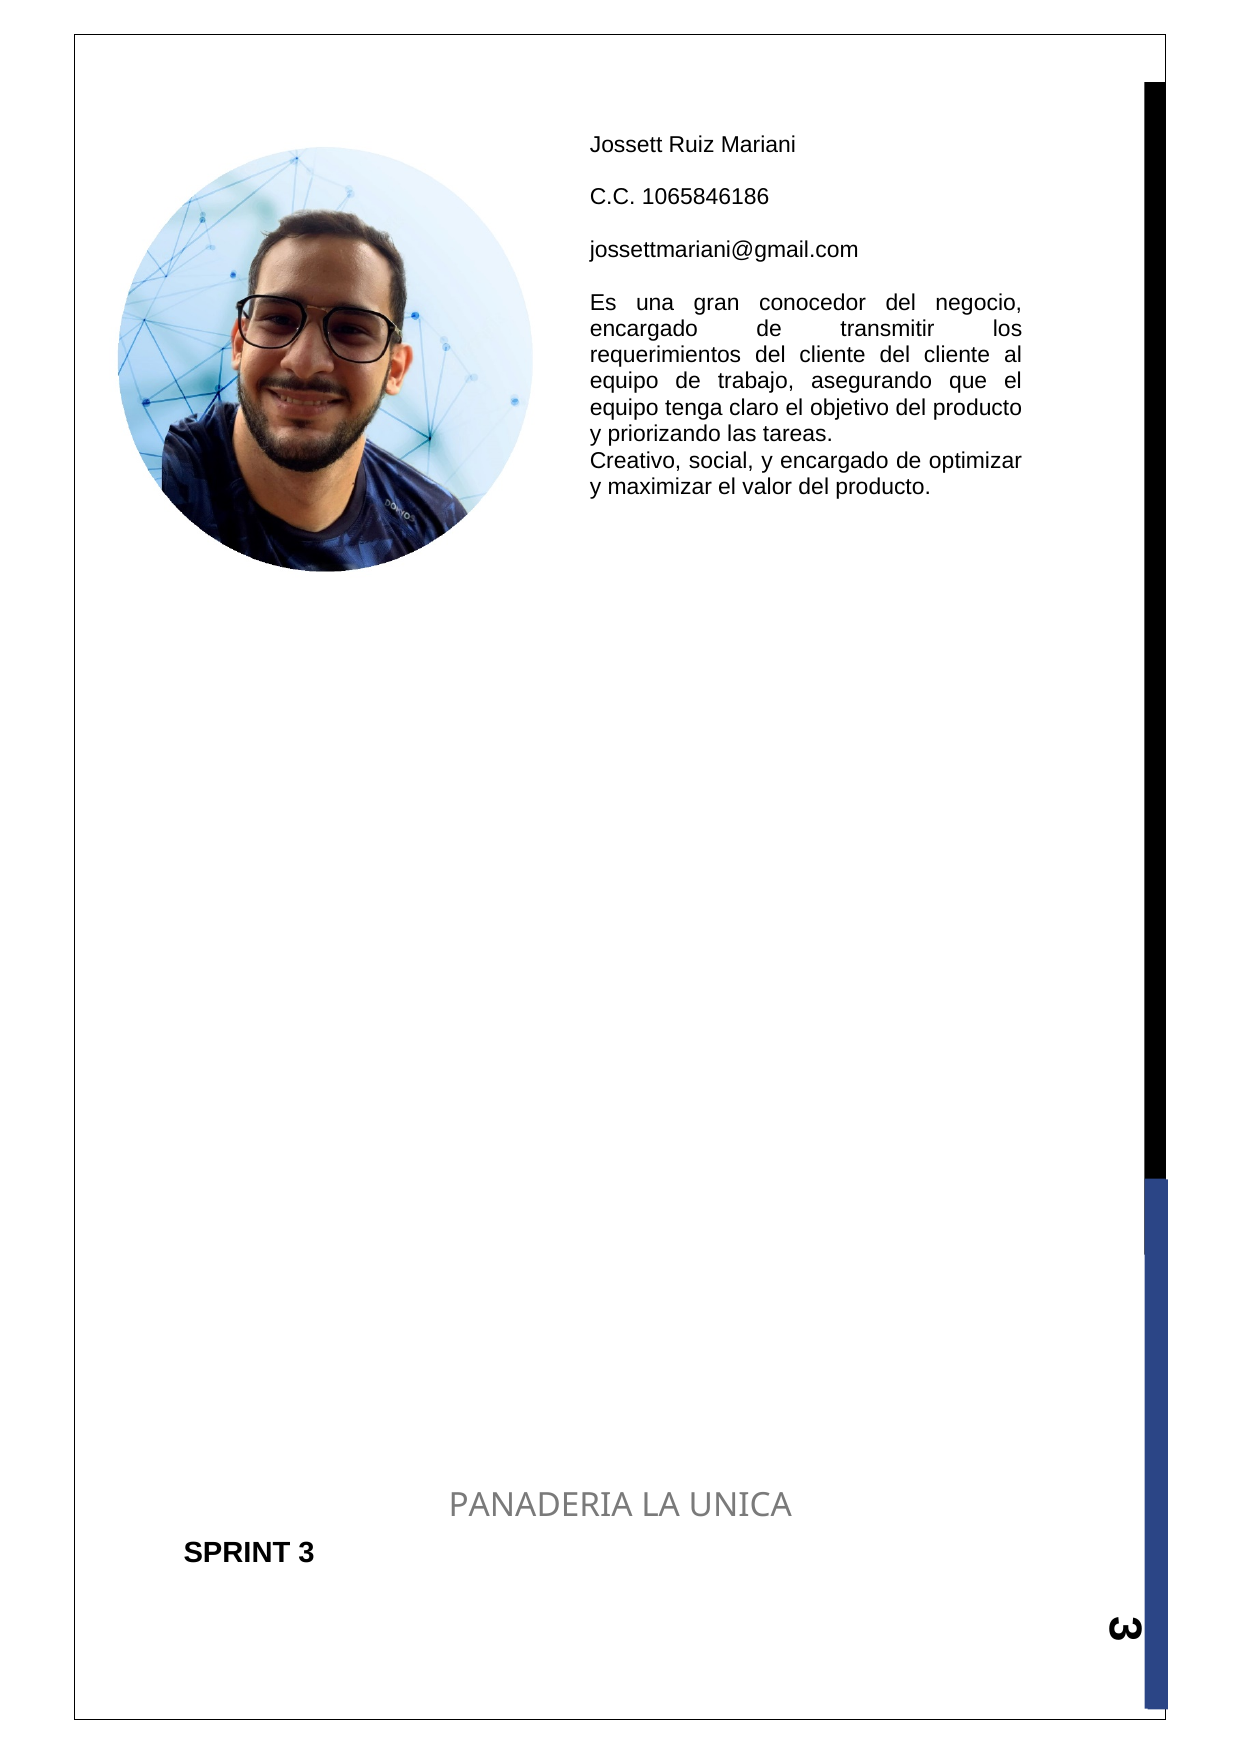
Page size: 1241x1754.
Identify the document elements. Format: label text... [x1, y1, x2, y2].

subtitle PANADERIA LA UNICA [109, 1481, 1131, 1526]
text SPRINT 3 [183, 1535, 1131, 1569]
picture [109, 119, 541, 587]
